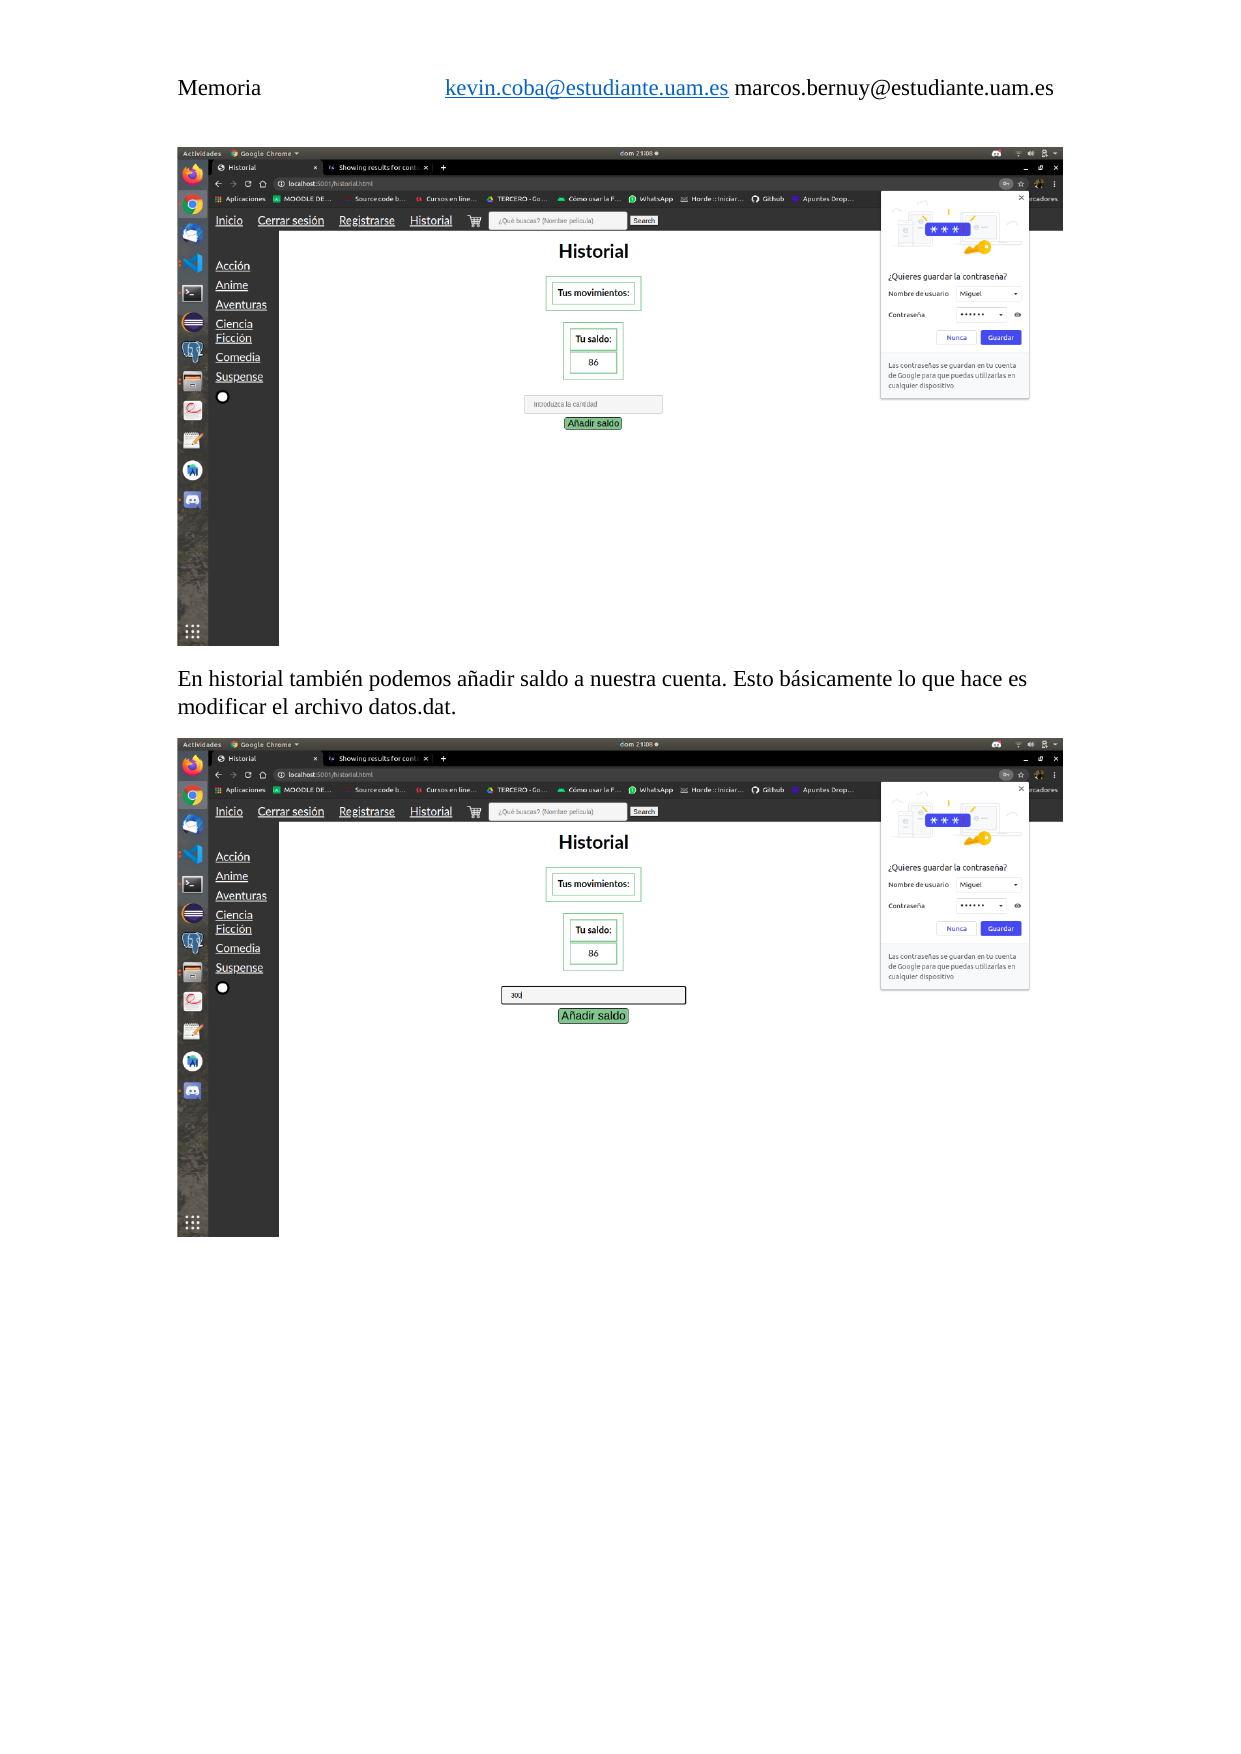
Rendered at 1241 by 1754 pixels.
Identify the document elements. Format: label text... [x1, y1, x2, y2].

picture [177, 147, 1063, 646]
picture [177, 738, 1063, 1237]
text En historial también podemos añadir saldo a nuestra cuenta. Esto básicamente lo que hace es modificar el archivo datos.dat. [177, 665, 1063, 719]
